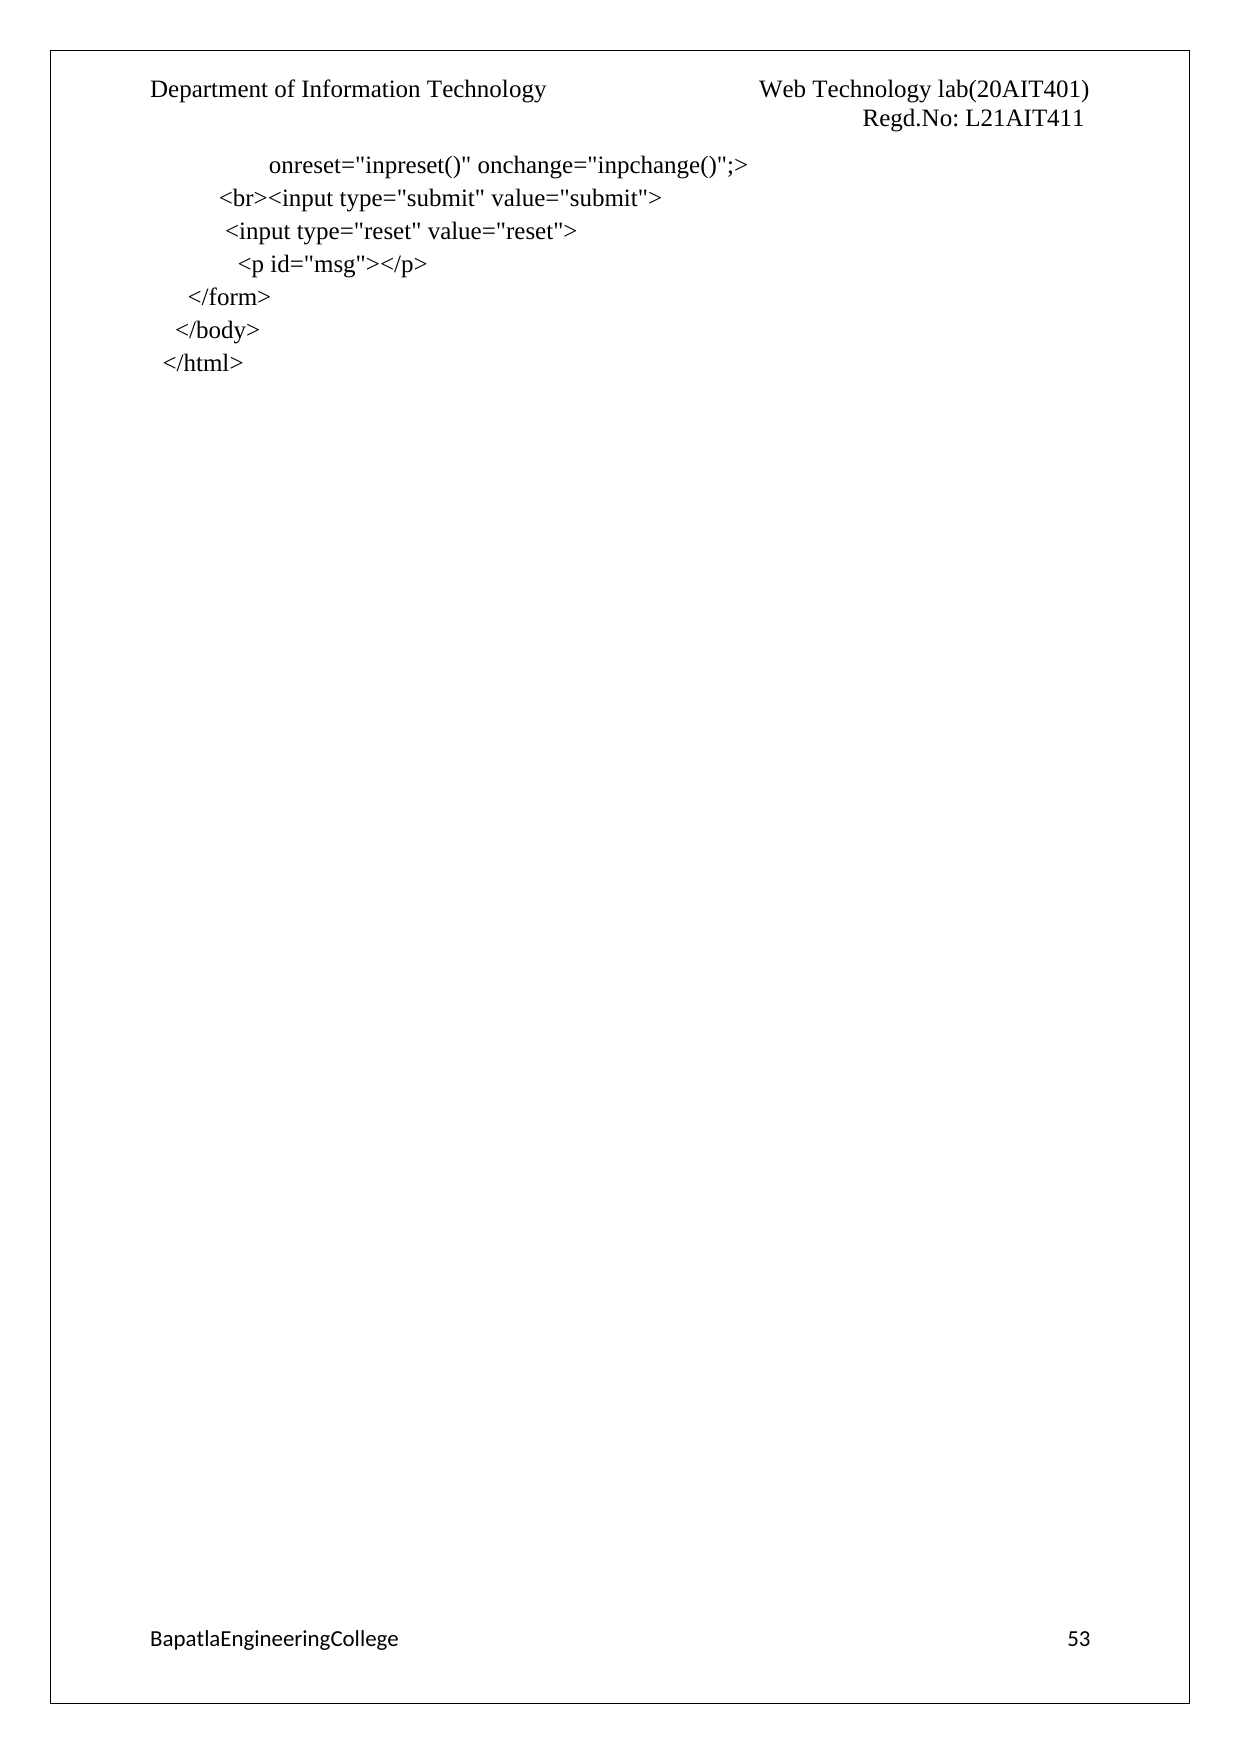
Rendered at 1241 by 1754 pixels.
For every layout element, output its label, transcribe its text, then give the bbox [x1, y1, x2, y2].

text </html> [150, 348, 1090, 377]
text </body> [150, 315, 1090, 344]
text <input type="reset" value="reset"> [150, 216, 1090, 245]
text </form> [150, 282, 1090, 311]
text <p id="msg"></p> [150, 249, 1090, 278]
text <br><input type="submit" value="submit"> [150, 183, 1090, 212]
text onreset="inpreset()" onchange="inpchange()";> [150, 150, 1090, 179]
